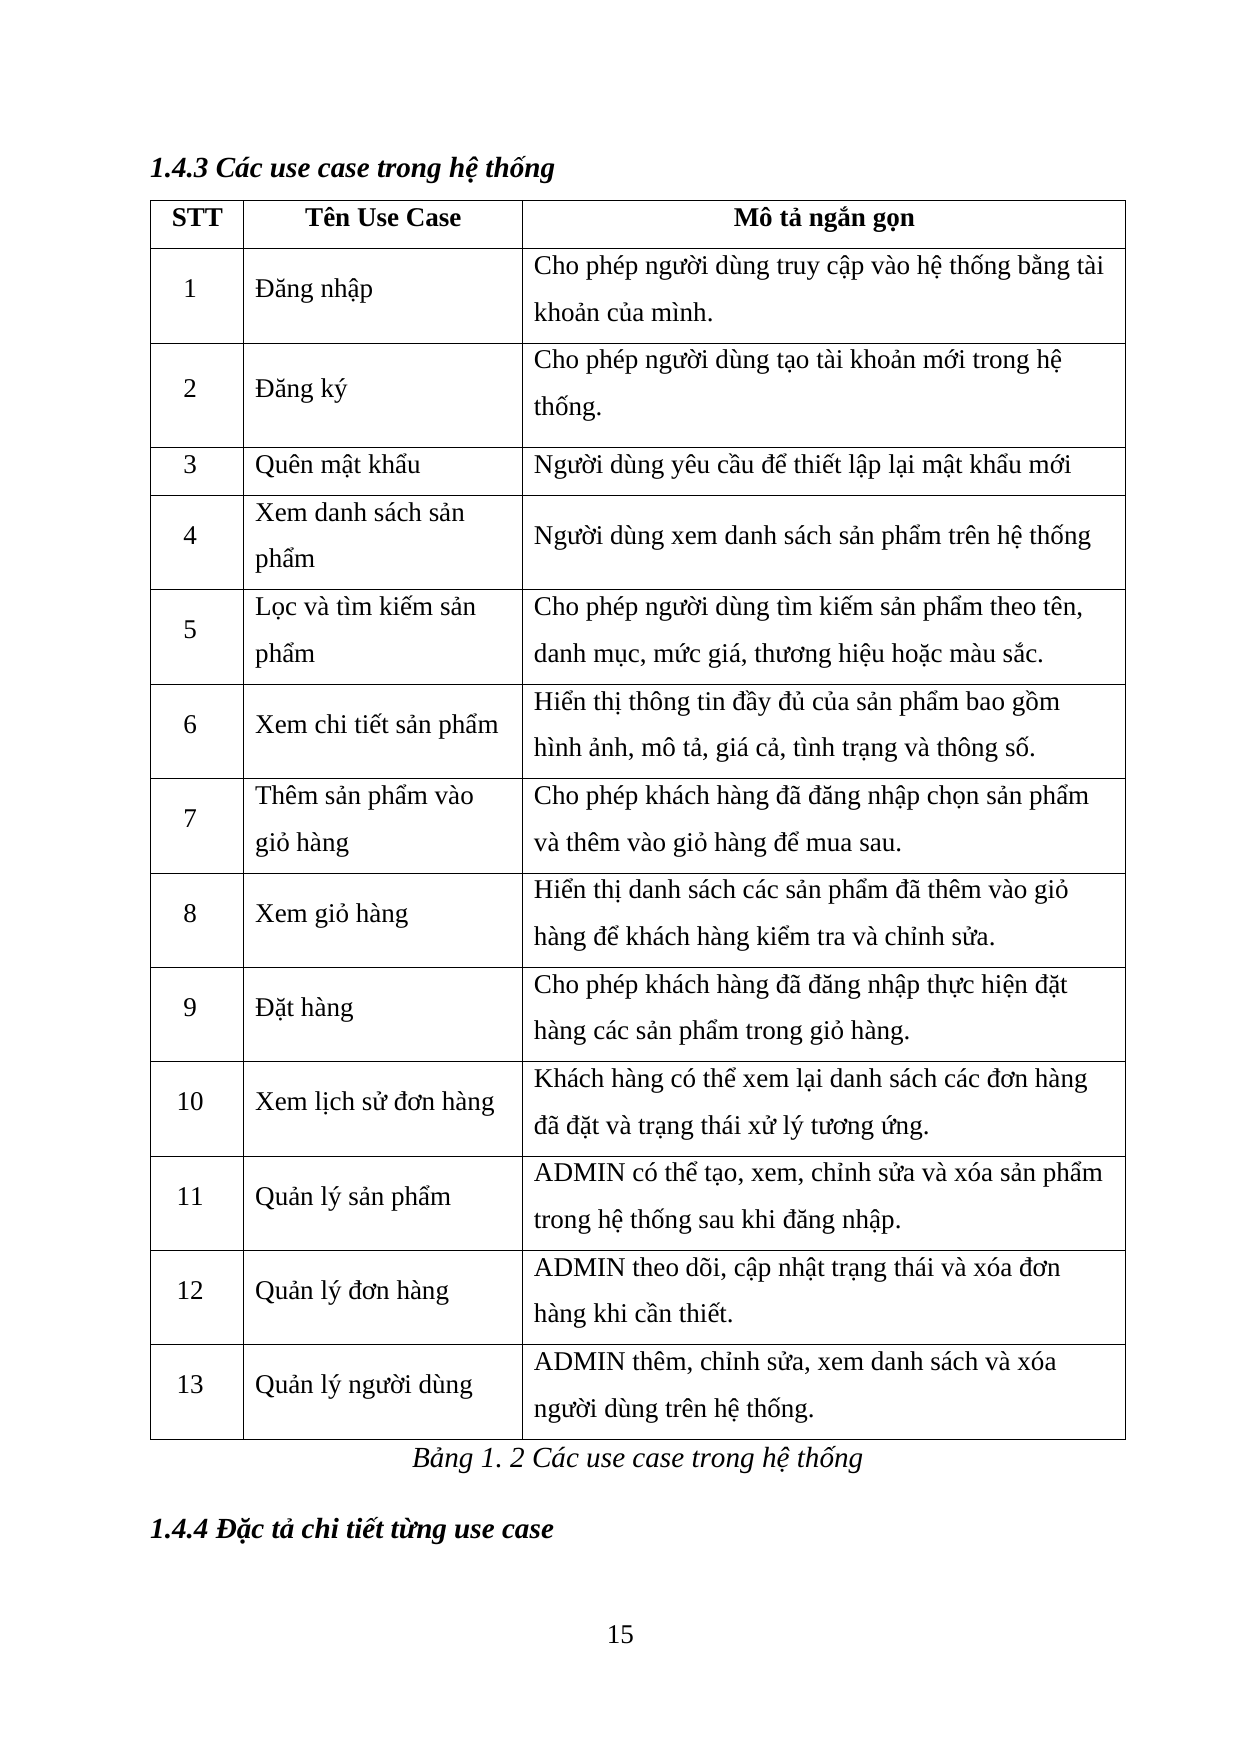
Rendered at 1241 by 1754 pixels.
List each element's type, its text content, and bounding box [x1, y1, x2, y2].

table_cell Thêm sản phẩm vào giỏ hàng [244, 779, 522, 872]
table_cell [151, 448, 243, 495]
table_header Mô tả ngắn gọn [523, 201, 1125, 248]
table_cell [151, 496, 243, 589]
table_cell [151, 249, 243, 342]
table_cell ADMIN có thể tạo, xem, chỉnh sửa và xóa sản phẩm trong hệ thống sau khi đăng nhập. [523, 1157, 1125, 1250]
table_cell Hiển thị danh sách các sản phẩm đã thêm vào giỏ hàng để khách hàng kiểm tra và chỉnh sửa. [523, 874, 1125, 967]
table_cell Quản lý đơn hàng [244, 1251, 522, 1344]
table_cell Người dùng xem danh sách sản phẩm trên hệ thống [523, 496, 1125, 589]
table_cell Cho phép người dùng tạo tài khoản mới trong hệ thống. [523, 344, 1125, 447]
table_cell [151, 1345, 243, 1439]
table_cell [151, 1062, 243, 1156]
table_cell Quản lý sản phẩm [244, 1157, 522, 1250]
table_cell [151, 685, 243, 778]
table_cell ADMIN theo dõi, cập nhật trạng thái và xóa đơn hàng khi cần thiết. [523, 1251, 1125, 1344]
table_cell [151, 968, 243, 1061]
table_cell Đăng nhập [244, 249, 522, 342]
table_cell Cho phép người dùng truy cập vào hệ thống bằng tài khoản của mình. [523, 249, 1125, 342]
table_cell Đăng ký [244, 344, 522, 447]
table_cell Đặt hàng [244, 968, 522, 1061]
table_cell [151, 1157, 243, 1250]
table_cell [151, 344, 243, 447]
table_header STT [151, 201, 243, 248]
subtitle 1.4.3 Các use case trong hệ thống [150, 150, 1090, 183]
table_cell Quản lý người dùng [244, 1345, 522, 1439]
table_header Tên Use Case [244, 201, 522, 248]
table_cell Xem chi tiết sản phẩm [244, 685, 522, 778]
table_cell Người dùng yêu cầu để thiết lập lại mật khẩu mới [523, 448, 1125, 495]
table_cell Xem giỏ hàng [244, 874, 522, 967]
table_cell Cho phép khách hàng đã đăng nhập chọn sản phẩm và thêm vào giỏ hàng để mua sau. [523, 779, 1125, 872]
table_cell Quên mật khẩu [244, 448, 522, 495]
table_cell [151, 1251, 243, 1344]
text Bảng 1. 2 Các use case trong hệ thống [187, 1440, 1090, 1473]
table_cell [151, 874, 243, 967]
text 1.4.4 Đặc tả chi tiết từng use case [150, 1511, 1090, 1544]
table_cell Hiển thị thông tin đầy đủ của sản phẩm bao gồm hình ảnh, mô tả, giá cả, tình trạng và thông số. [523, 685, 1125, 778]
table_cell Xem danh sách sản phẩm [244, 496, 522, 589]
table_cell Cho phép khách hàng đã đăng nhập thực hiện đặt hàng các sản phẩm trong giỏ hàng. [523, 968, 1125, 1061]
table_cell Xem lịch sử đơn hàng [244, 1062, 522, 1156]
table_cell Lọc và tìm kiếm sản phẩm [244, 590, 522, 684]
table_cell [151, 779, 243, 872]
table_cell [151, 590, 243, 684]
table_cell Cho phép người dùng tìm kiếm sản phẩm theo tên, danh mục, mức giá, thương hiệu hoặc màu sắc. [523, 590, 1125, 684]
table_cell Khách hàng có thể xem lại danh sách các đơn hàng đã đặt và trạng thái xử lý tương ứng. [523, 1062, 1125, 1156]
table_cell ADMIN thêm, chỉnh sửa, xem danh sách và xóa người dùng trên hệ thống. [523, 1345, 1125, 1439]
